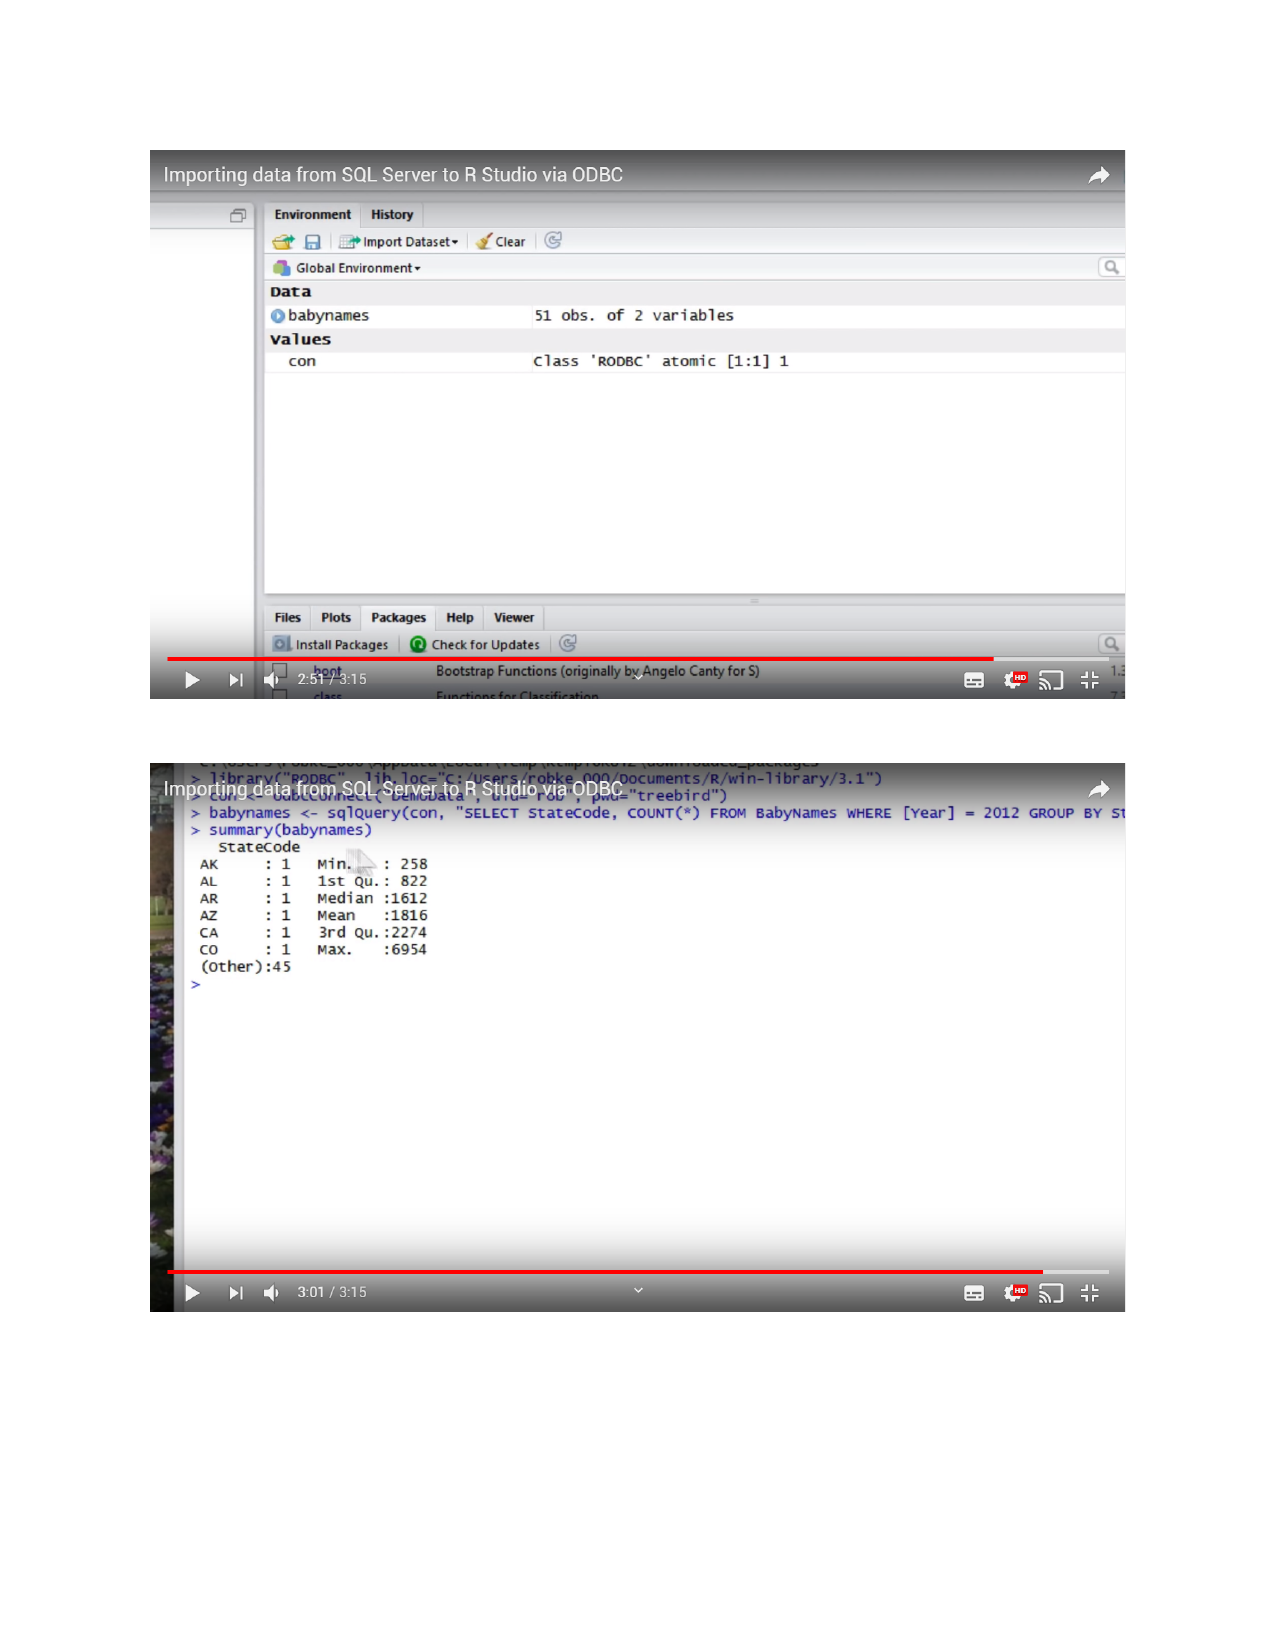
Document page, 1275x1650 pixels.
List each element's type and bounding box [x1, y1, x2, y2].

picture [150, 763, 1125, 1312]
picture [150, 150, 1125, 699]
